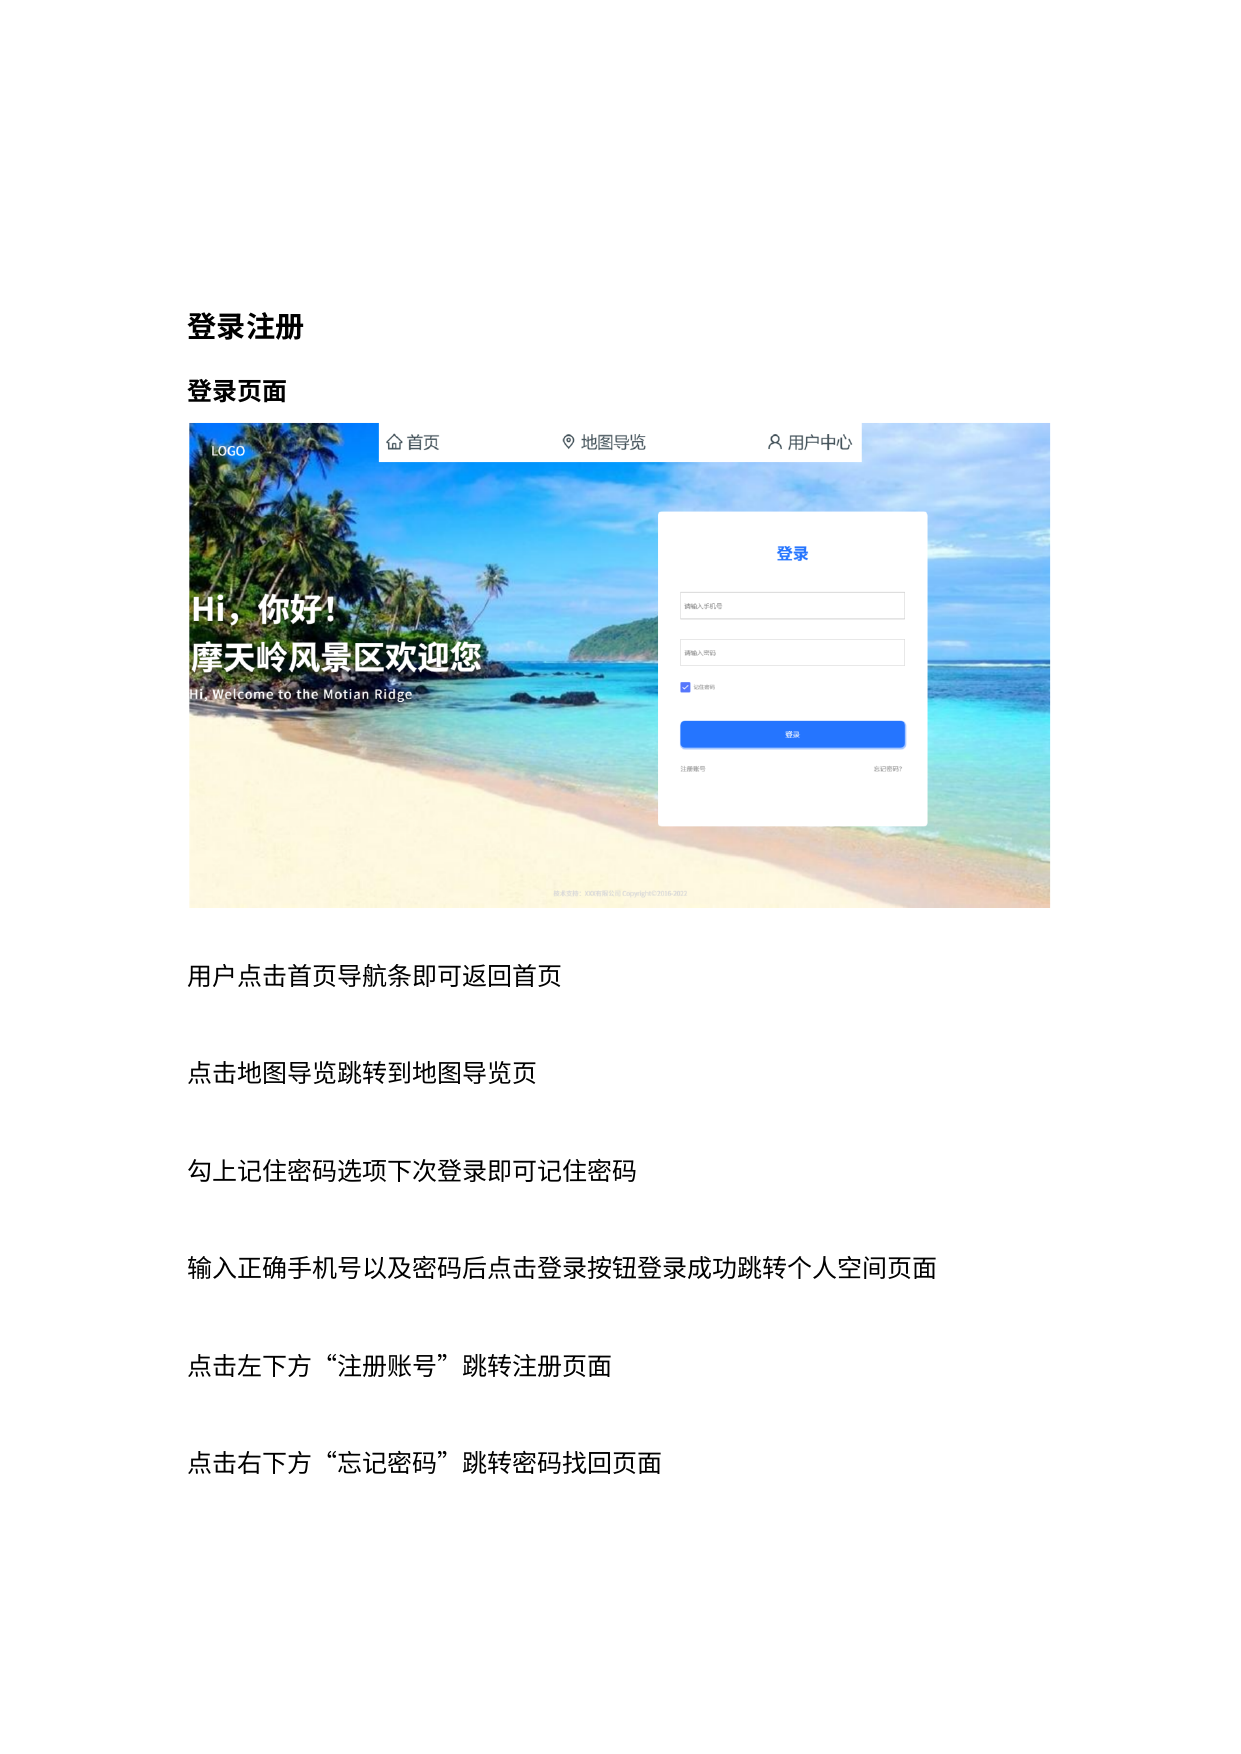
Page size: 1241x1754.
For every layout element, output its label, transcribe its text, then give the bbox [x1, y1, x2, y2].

text 勾上记住密码选项下次登录即可记住密码 [187, 1137, 1053, 1202]
text 点击地图导览跳转到地图导览页 [187, 1039, 1053, 1104]
text 登录页面 [187, 357, 1053, 422]
picture [187, 422, 1051, 908]
text 输入正确手机号以及密码后点击登录按钮登录成功跳转个人空间页面 [187, 1234, 1053, 1299]
text 登录注册 [187, 292, 1053, 357]
text 用户点击首页导航条即可返回首页 [187, 942, 1053, 1007]
text 点击左下方“注册账号”跳转注册页面 [187, 1332, 1053, 1397]
text 点击右下方“忘记密码”跳转密码找回页面 [187, 1429, 1053, 1494]
